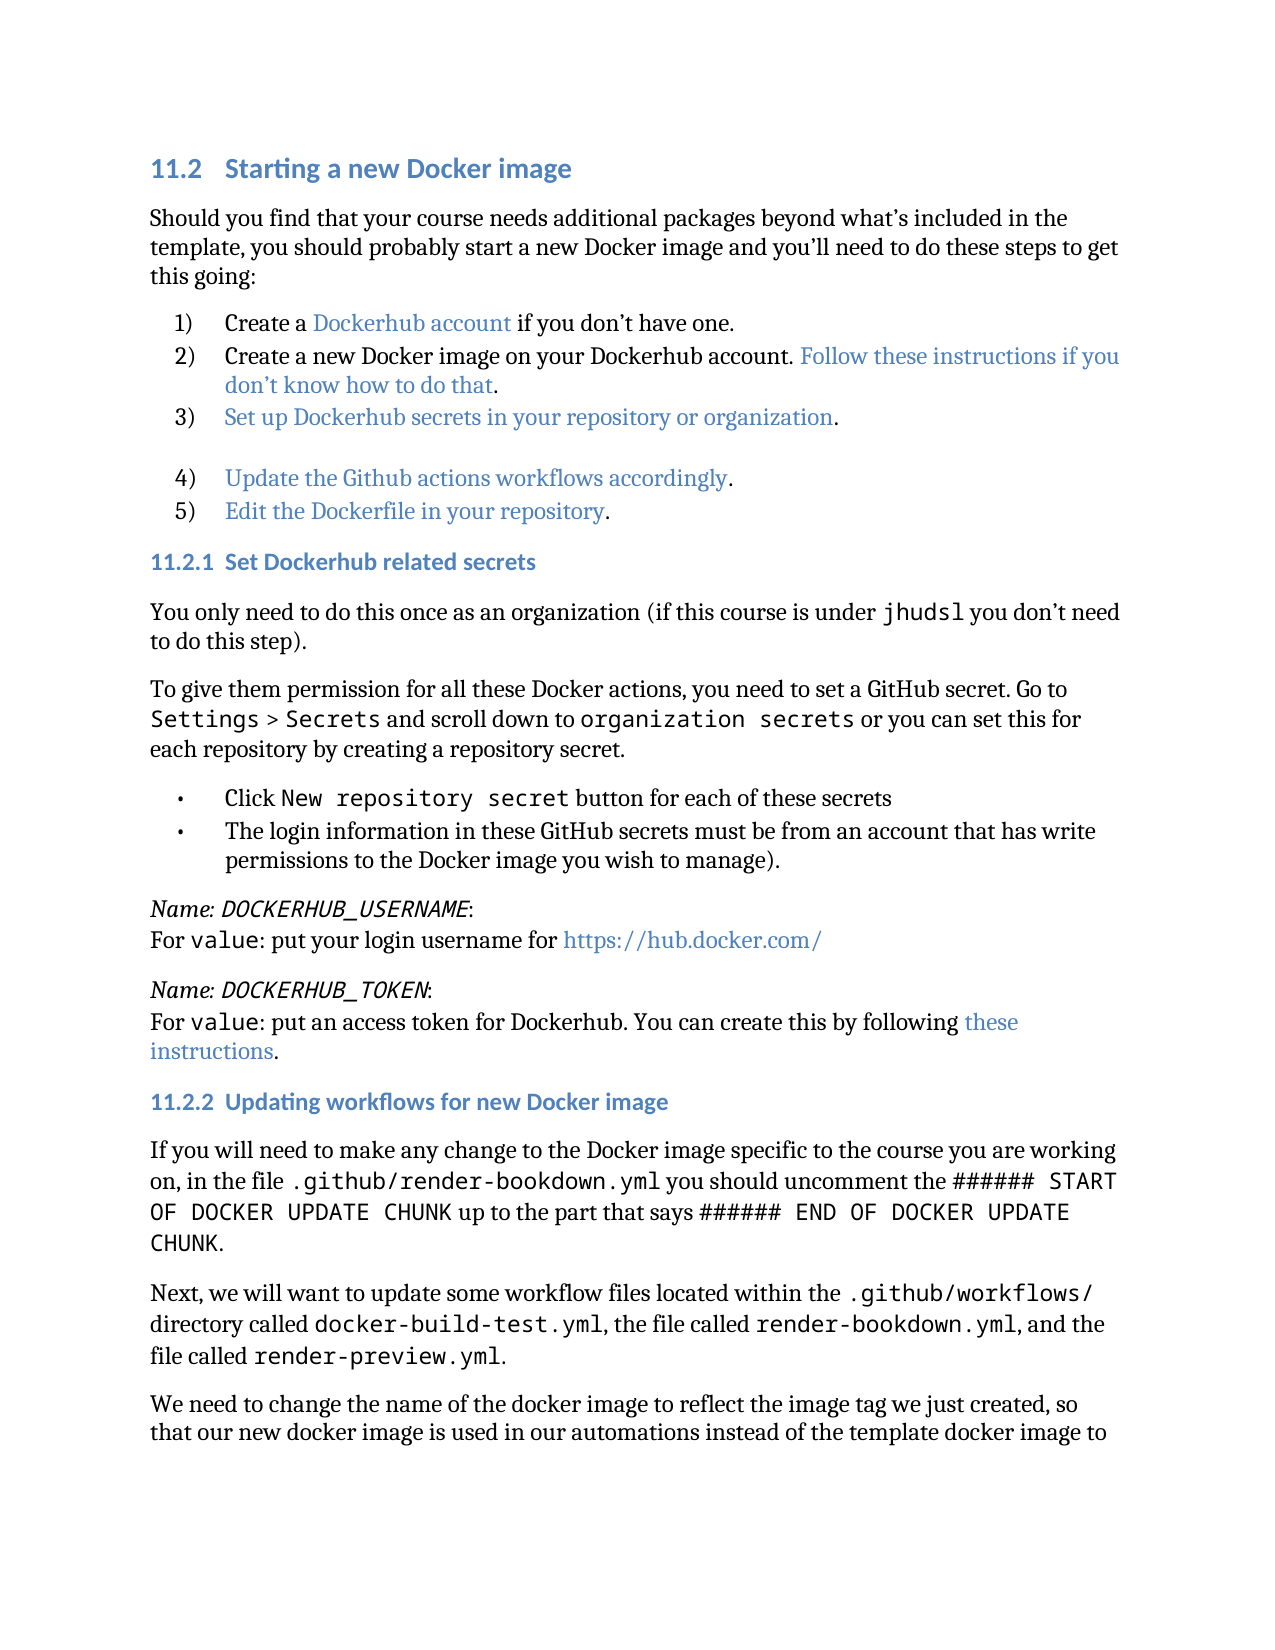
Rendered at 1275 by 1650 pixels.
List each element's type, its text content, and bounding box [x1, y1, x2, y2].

text To give them permission for all these Docker actions, you need to set a GitHub secret. Go to Settings > Secrets and scroll down to organization secrets or you can set this for each repository by creating a repository secret. [150, 674, 1125, 763]
list Click New repository secret button for each of these secrets [175, 782, 1125, 813]
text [150, 1389, 1125, 1447]
list Create a Dockerhub account if you don’t have one. [175, 309, 1125, 338]
list Set up Dockerhub secrets in your repository or organization. [175, 403, 1125, 461]
subtitle 11.2 Starting a new Docker image [150, 150, 1125, 186]
text Name: DOCKERHUB_TOKEN: For value: put an access token for Dockerhub. You can create this by following these instructions. [150, 974, 1125, 1066]
text Next, we will want to update some workflow files located within the .github/workflows/ directory called docker-build-test.yml, the file called render-bookdown.yml, and the file called render-preview.yml. [150, 1277, 1125, 1371]
text If you will need to make any change to the Docker image specific to the course you are working on, in the file .github/render-bookdown.yml you should uncomment the ###### START OF DOCKER UPDATE CHUNK up to the part that says ###### END OF DOCKER UPDATE CHUNK. [150, 1136, 1125, 1258]
list Create a new Docker image on your Dockerhub account. Follow these instructions if you don’t know how to do that. [175, 342, 1125, 399]
text Should you find that your course needs additional packages beyond what’s included in the template, you should probably start a new Docker image and you’ll need to do these steps to get this going: [150, 204, 1125, 291]
list Update the Github actions workflows accordingly. [175, 464, 1125, 493]
text You only need to do this once as an organization (if this course is under jhudsl you don’t need to do this step). [150, 596, 1125, 656]
subtitle 11.2.2 Updating workflows for new Docker image [150, 1087, 1125, 1117]
subtitle 11.2.1 Set Dockerhub related secrets [150, 546, 1125, 577]
list Edit the Dockerfile in your repository. [175, 497, 1125, 526]
text Name: DOCKERHUB_USERNAME: For value: put your login username for https://hub.docker.com/ [150, 893, 1125, 956]
list The login information in these GitHub secrets must be from an account that has write permissions to the Docker image you wish to manage). [175, 817, 1125, 874]
